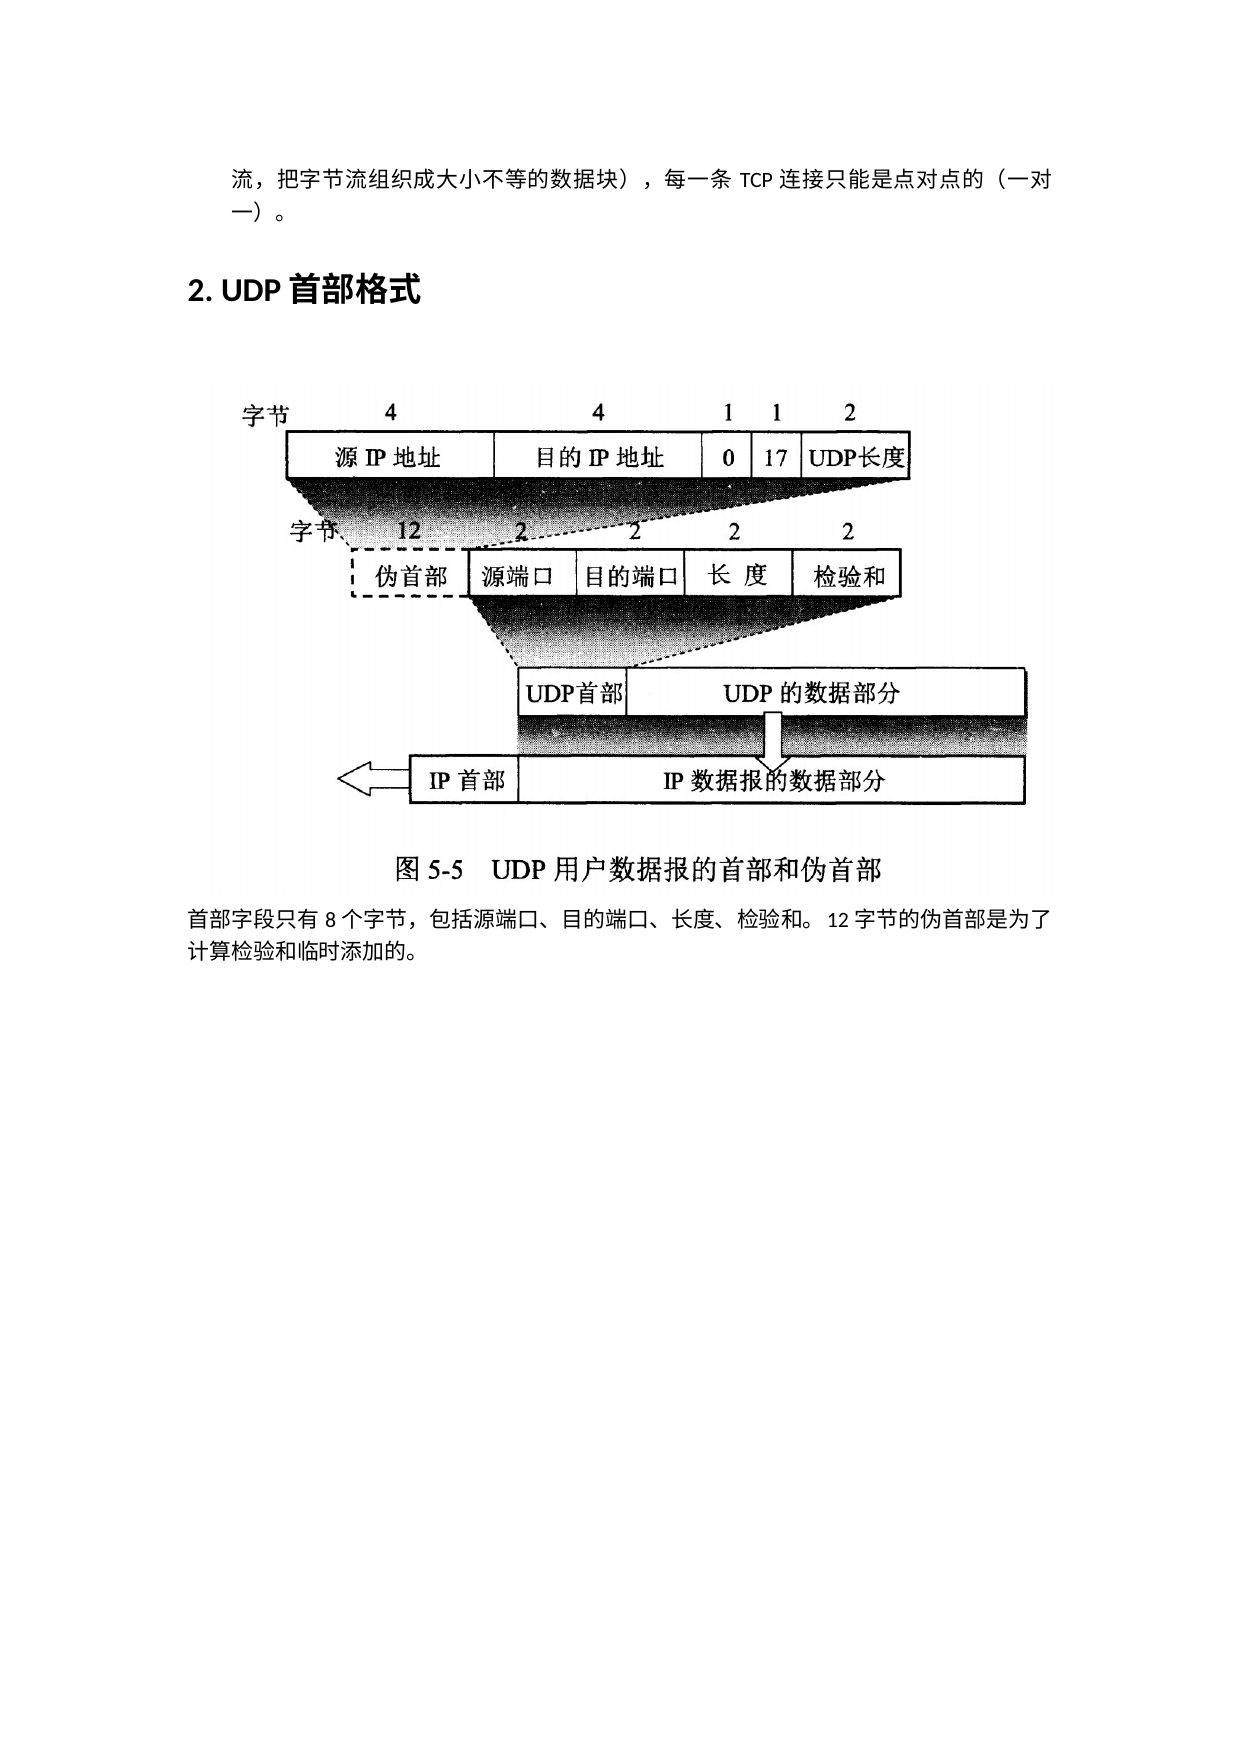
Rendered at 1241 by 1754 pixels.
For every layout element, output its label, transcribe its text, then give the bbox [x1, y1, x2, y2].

picture [187, 381, 1053, 895]
text 首部字段只有 8 个字节，包括源端口、目的端口、长度、检验和。12 字节的伪首部是为了计算检验和临时添加的。 [187, 901, 1053, 966]
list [187, 162, 1053, 227]
subtitle UDP首部格式 [187, 254, 1053, 319]
